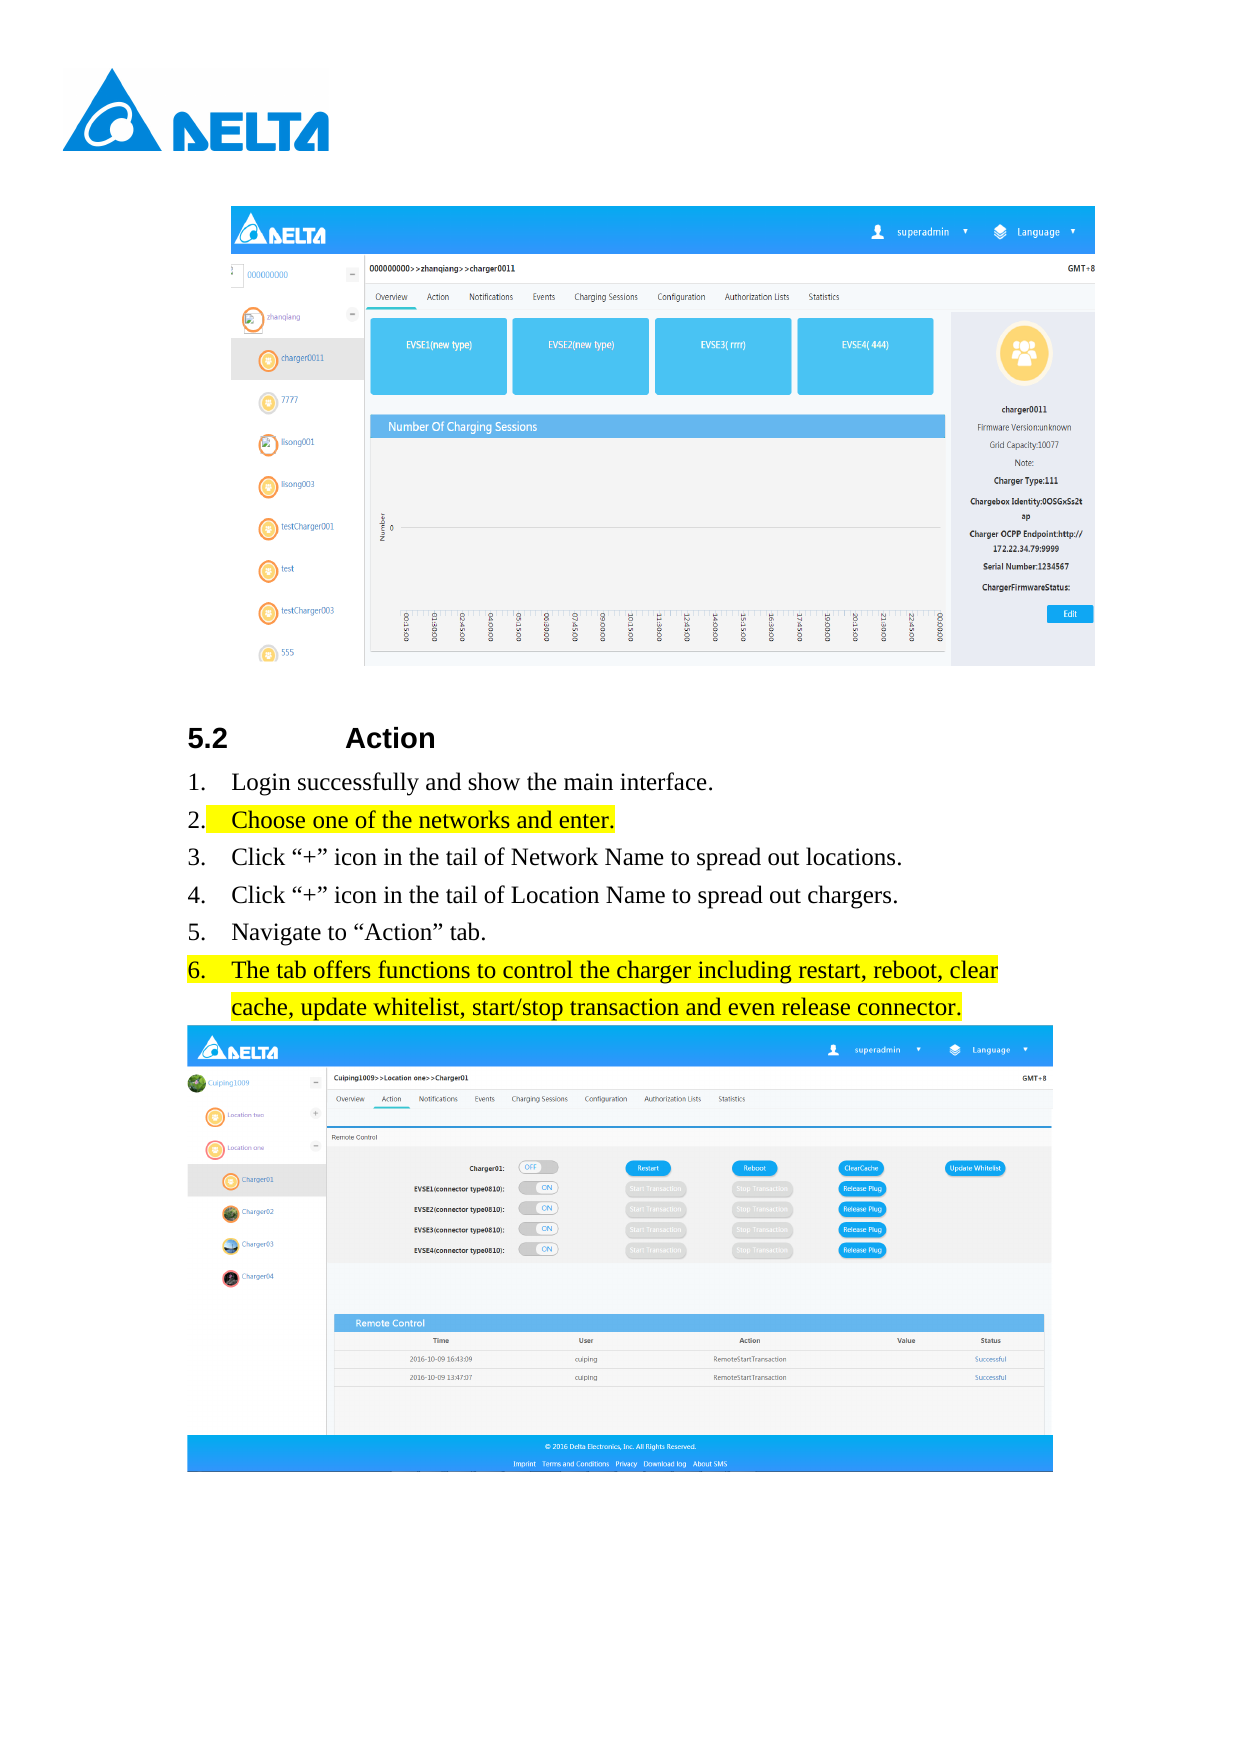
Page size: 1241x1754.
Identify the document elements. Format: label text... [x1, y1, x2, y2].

list Choose one of the networks and enter. [187, 800, 1053, 838]
picture [187, 1037, 1053, 1434]
picture [187, 1445, 1053, 1472]
picture [62, 68, 329, 151]
list Login successfully and show the main interface. [187, 763, 1053, 800]
list Click “+” icon in the tail of Location Name to spread out chargers. [187, 875, 1053, 913]
list Click “+” icon in the tail of Network Name to spread out locations. [187, 838, 1053, 875]
list Navigate to “Action” tab. [187, 913, 1053, 950]
list The tab offers functions to control the charger including restart, reboot, clear cache, update whitelist, start/stop transaction and even release connector. [187, 950, 1053, 1025]
subtitle Action [187, 719, 1053, 757]
picture [231, 215, 1095, 666]
